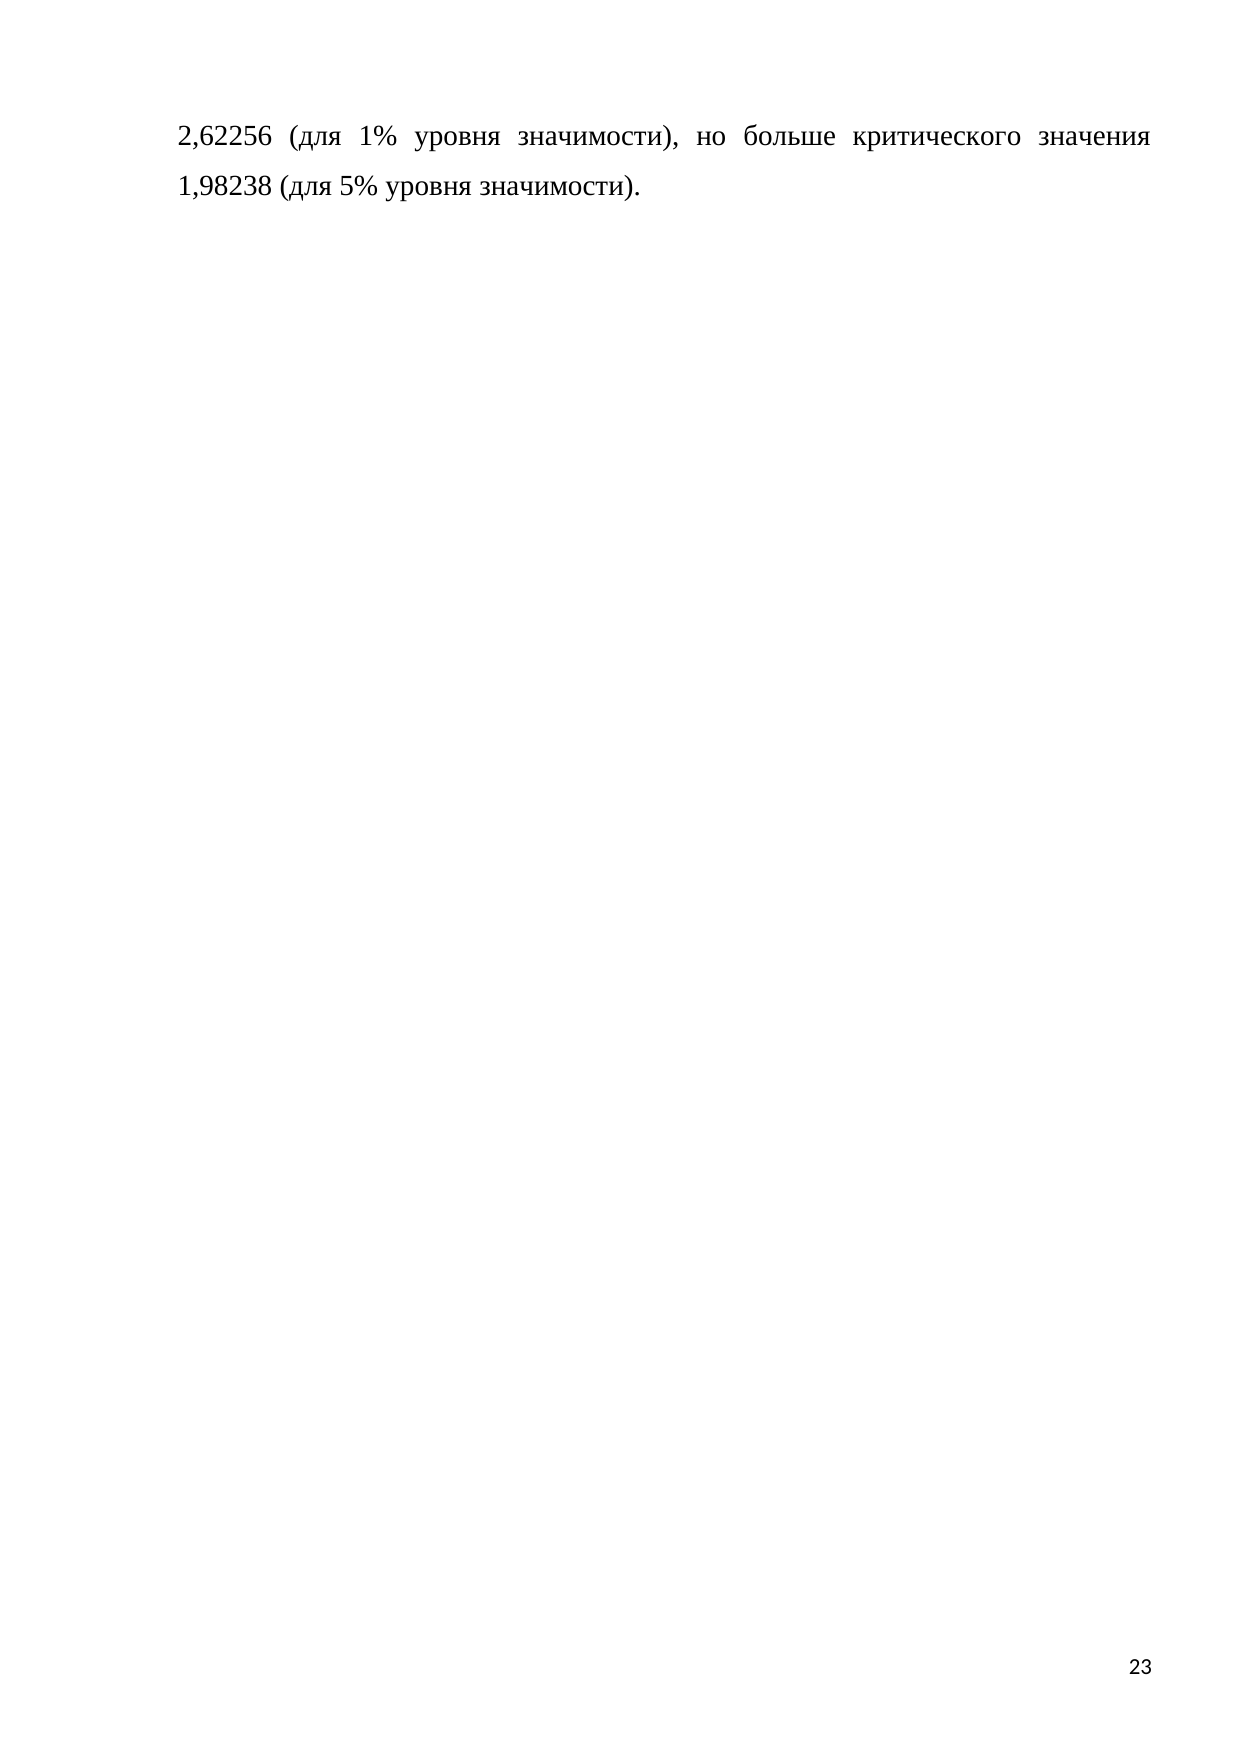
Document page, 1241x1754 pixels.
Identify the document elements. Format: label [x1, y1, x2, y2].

text [177, 118, 1152, 202]
